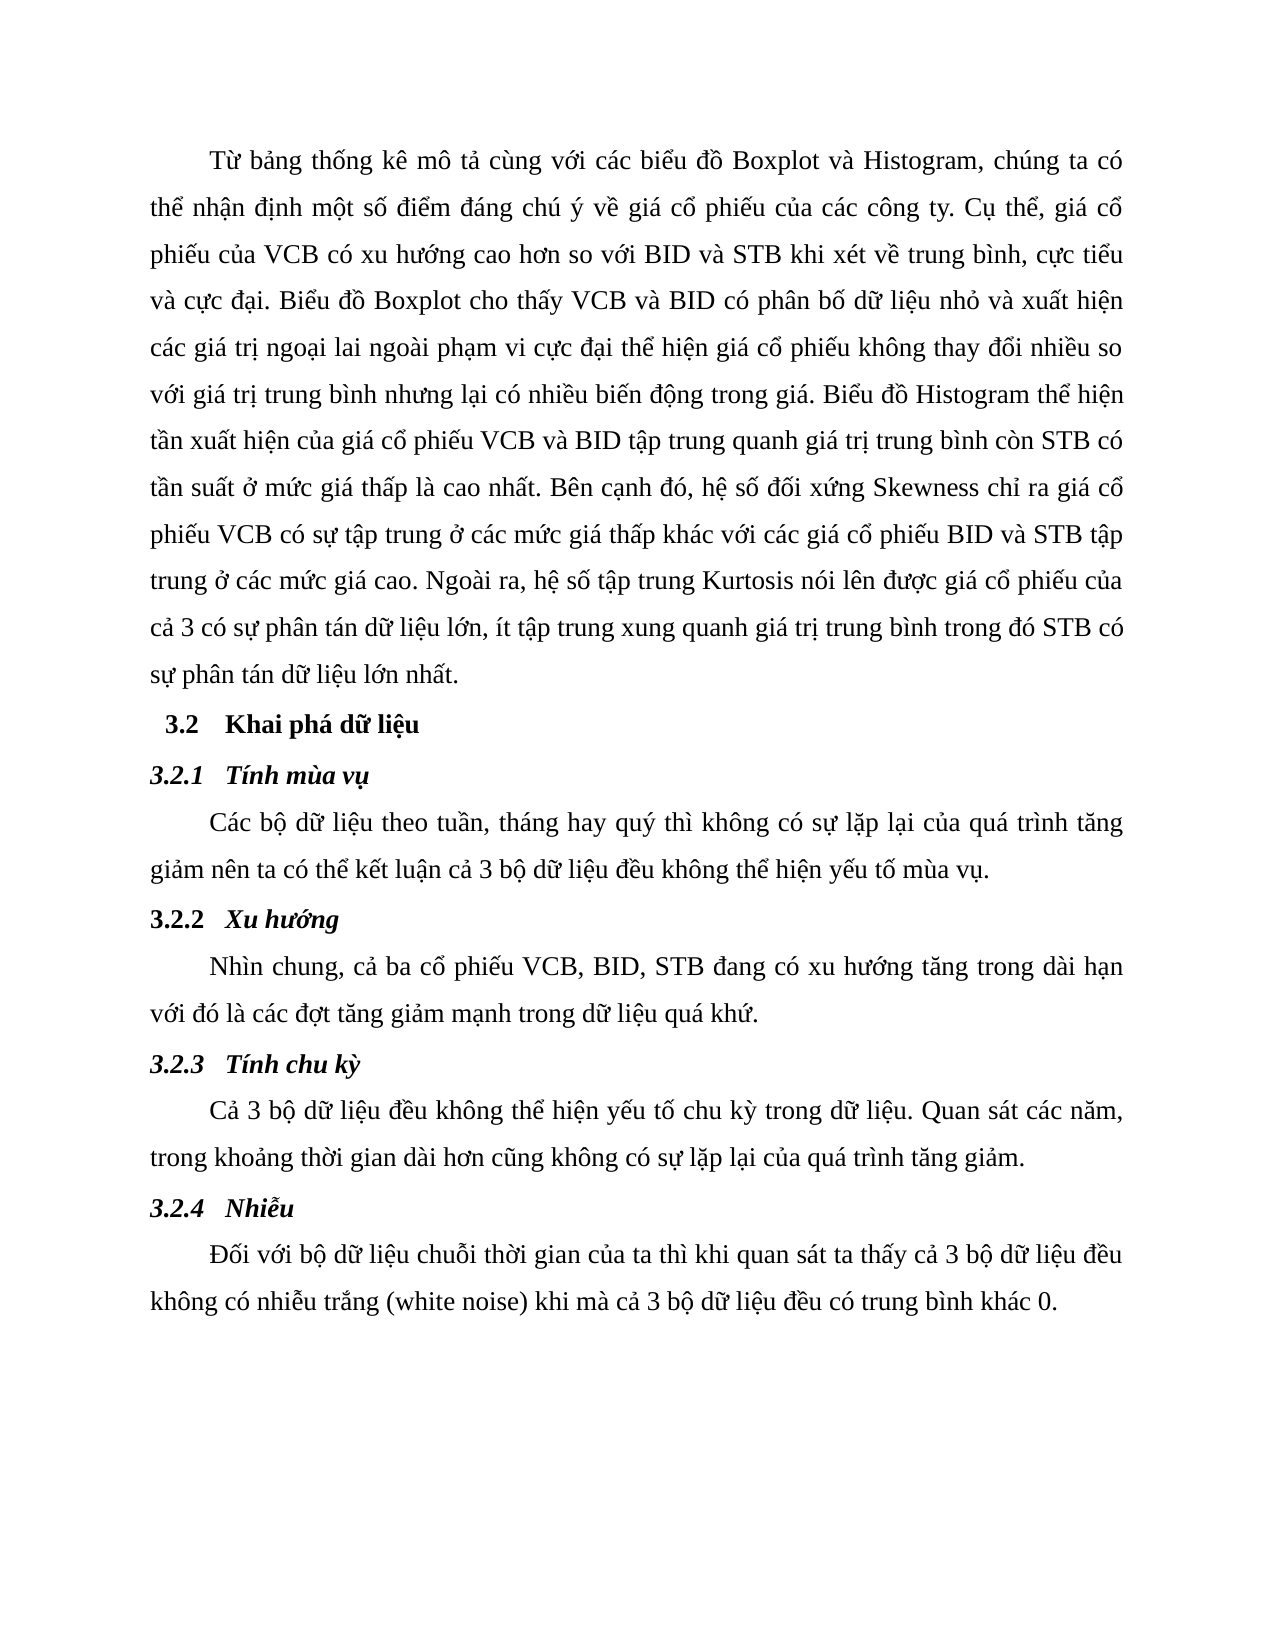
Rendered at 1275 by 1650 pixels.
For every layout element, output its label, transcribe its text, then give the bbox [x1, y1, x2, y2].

subtitle Nhiễu [150, 1192, 1125, 1223]
text Cả 3 bộ dữ liệu đều không thể hiện yếu tố chu kỳ trong dữ liệu. Quan sát các năm, trong khoảng thời gian dài hơn cũng không có sự lặp lại của quá trình tăng giảm. [150, 1094, 1125, 1172]
subtitle Tính mùa vụ [150, 759, 1125, 791]
subtitle Xu hướng [150, 903, 1125, 935]
text Từ bảng thống kê mô tả cùng với các biểu đồ Boxplot và Histogram, chúng ta có thể nhận định một số điểm đáng chú ý về giá cổ phiếu của các công ty. Cụ thể, giá cổ phiếu của VCB có xu hướng cao hơn so với BID và STB khi xét về trung bình, cực tiểu và cực đại. Biểu đồ Boxplot cho thấy VCB và BID có phân bố dữ liệu nhỏ và xuất hiện các giá trị ngoại lai ngoài phạm vi cực đại thể hiện giá cổ phiếu không thay đổi nhiều so với giá trị trung bình nhưng lại có nhiều biến động trong giá. Biểu đồ Histogram thể hiện tần xuất hiện của giá cổ phiếu VCB và BID tập trung quanh giá trị trung bình còn STB có tần suất ở mức giá thấp là cao nhất. Bên cạnh đó, hệ số đối xứng Skewness chỉ ra giá cổ phiếu VCB có sự tập trung ở các mức giá thấp khác với các giá cổ phiếu BID và STB tập trung ở các mức giá cao. Ngoài ra, hệ số tập trung Kurtosis nói lên được giá cổ phiếu của cả 3 có sự phân tán dữ liệu lớn, ít tập trung xung quanh giá trị trung bình trong đó STB có sự phân tán dữ liệu lớn nhất. [150, 144, 1125, 689]
subtitle Tính chu kỳ [150, 1048, 1125, 1079]
text Các bộ dữ liệu theo tuần, tháng hay quý thì không có sự lặp lại của quá trình tăng giảm nên ta có thể kết luận cả 3 bộ dữ liệu đều không thể hiện yếu tố mùa vụ. [150, 806, 1125, 884]
text Nhìn chung, cả ba cổ phiếu VCB, BID, STB đang có xu hướng tăng trong dài hạn với đó là các đợt tăng giảm mạnh trong dữ liệu quá khứ. [150, 950, 1125, 1028]
subtitle Khai phá dữ liệu [165, 708, 1125, 740]
text Đối với bộ dữ liệu chuỗi thời gian của ta thì khi quan sát ta thấy cả 3 bộ dữ liệu đều không có nhiễu trắng (white noise) khi mà cả 3 bộ dữ liệu đều có trung bình khác 0. [150, 1238, 1125, 1316]
